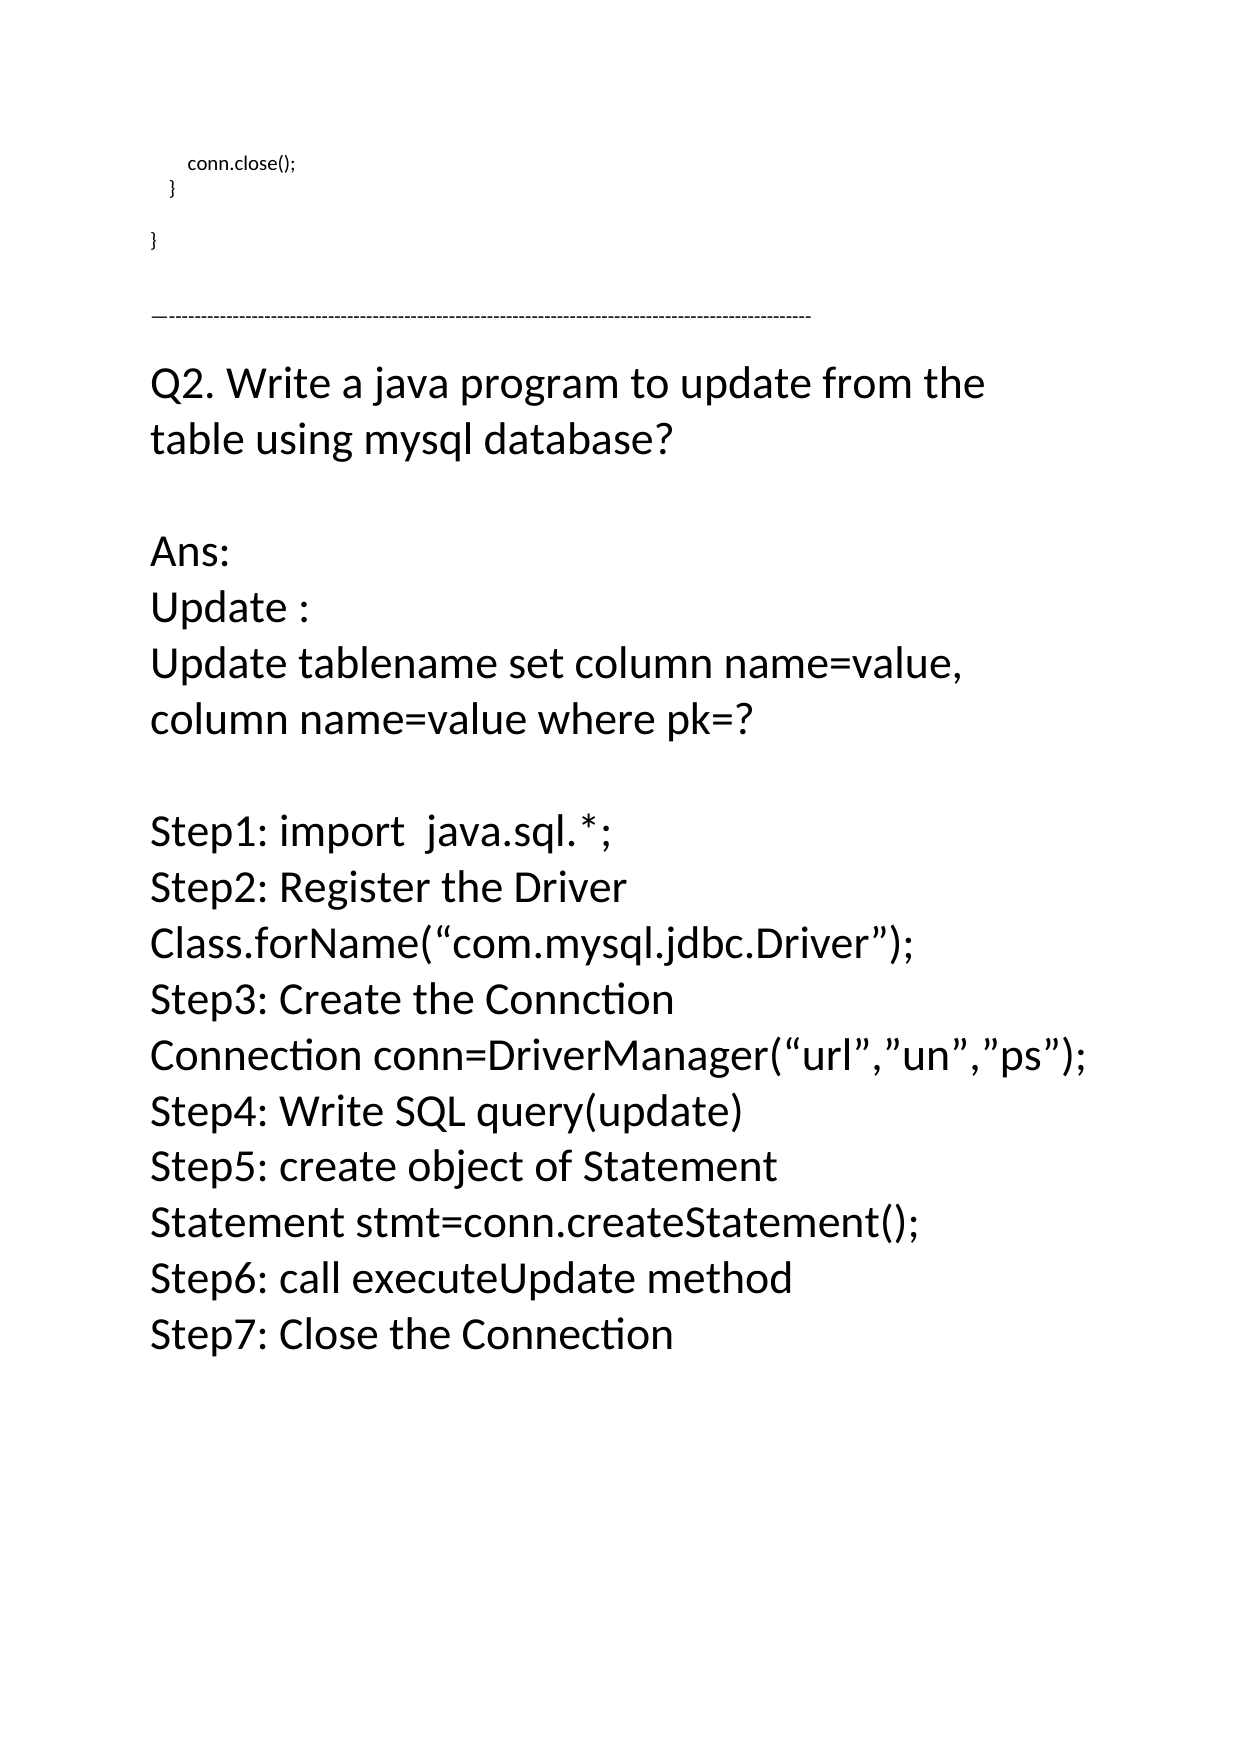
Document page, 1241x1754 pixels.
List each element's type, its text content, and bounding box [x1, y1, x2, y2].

text Step1: import java.sql.*; [150, 802, 1090, 858]
text Class.forName(“com.mysql.jdbc.Driver”); [150, 914, 1090, 969]
text Step7: Close the Connection [150, 1305, 1090, 1361]
text Update tablename set column name=value, column name=value where pk=? [150, 634, 1090, 746]
text conn.close(); [150, 150, 1090, 175]
text Statement stmt=conn.createStatement(); [150, 1193, 1090, 1249]
text Step3: Create the Connction [150, 969, 1090, 1026]
text Update : [150, 578, 1090, 634]
text Step5: create object of Statement [150, 1137, 1090, 1193]
text Step6: call executeUpdate method [150, 1249, 1090, 1305]
text Step2: Register the Driver [150, 858, 1090, 914]
text Connection conn=DriverManager(“url”,”un”,”ps”); [150, 1026, 1090, 1081]
text —----------------------------------------------------------------------------------------------------- [150, 303, 1090, 329]
text } [150, 227, 1090, 253]
text Q2. Write a java program to update from the table using mysql database? [150, 354, 1090, 466]
text } [150, 175, 1090, 201]
text Ans: [150, 522, 1090, 578]
text Step4: Write SQL query(update) [150, 1081, 1090, 1137]
